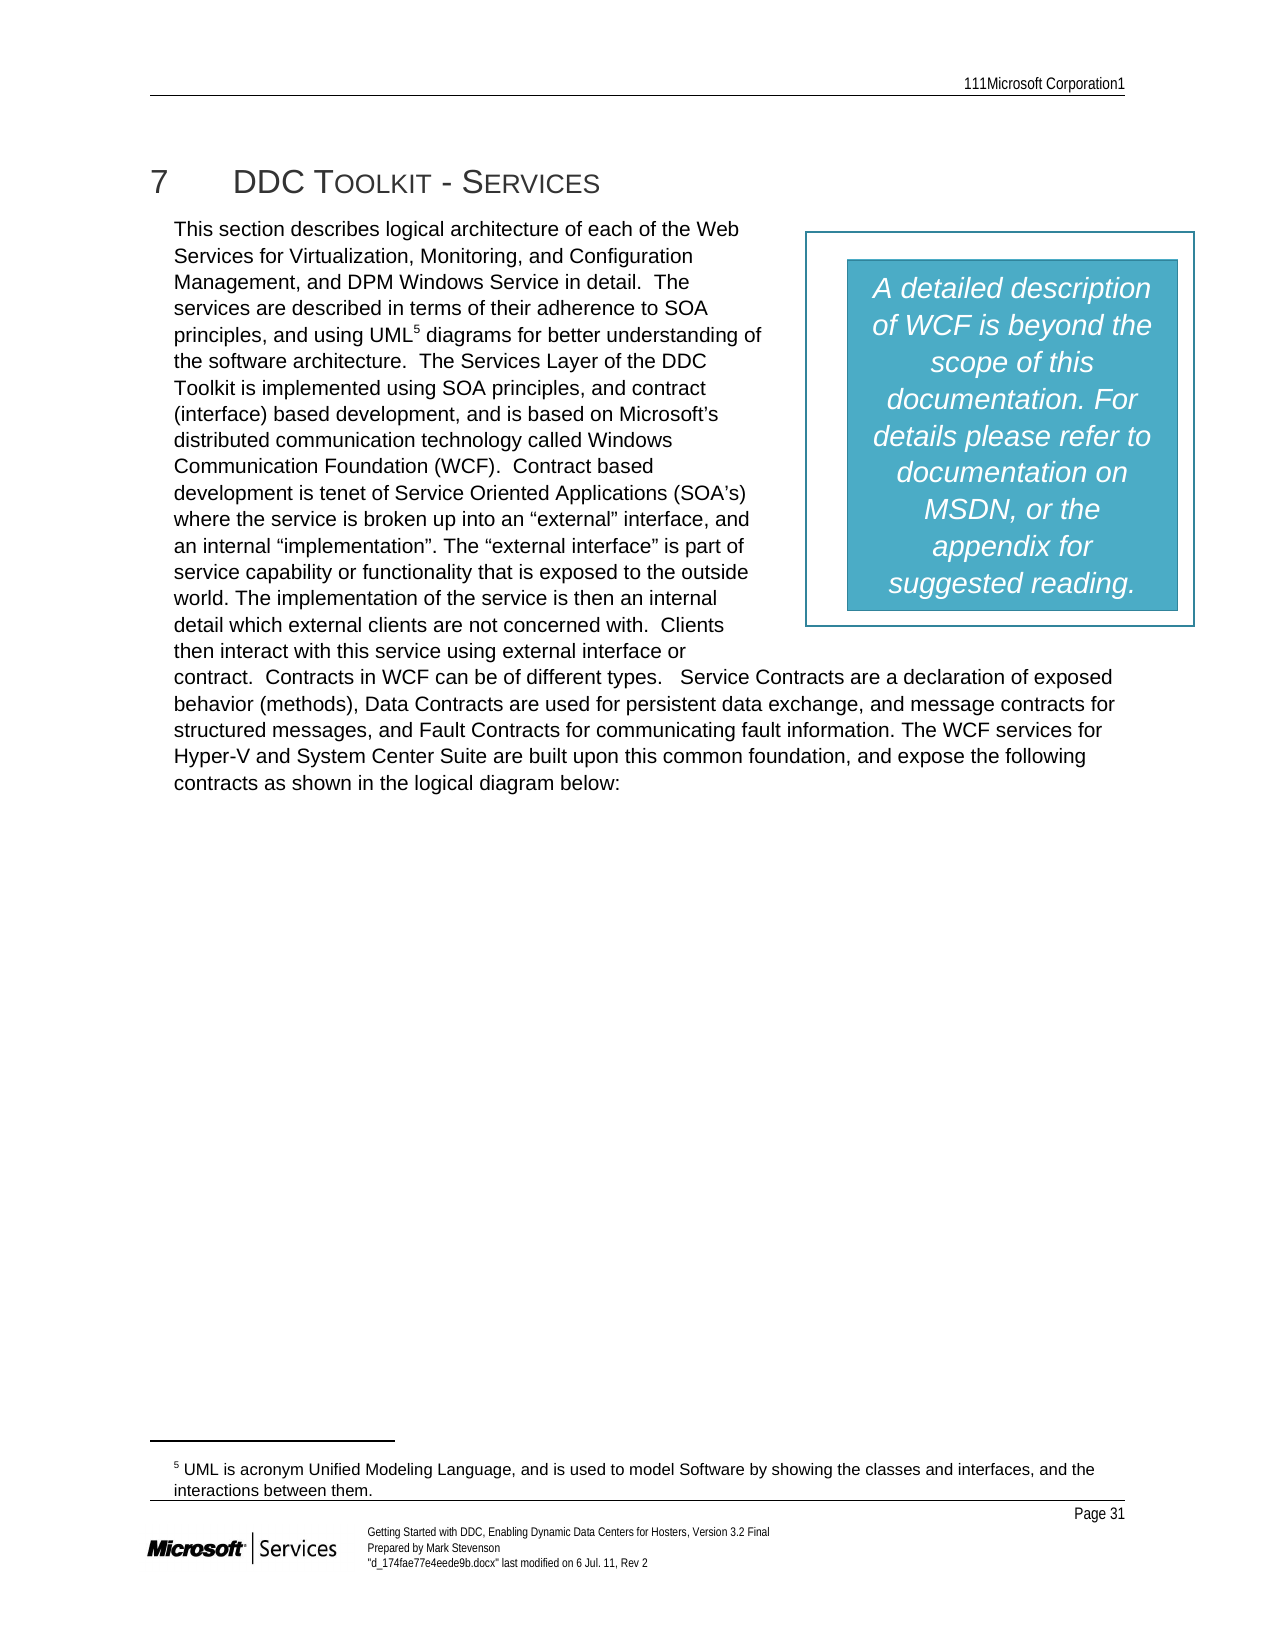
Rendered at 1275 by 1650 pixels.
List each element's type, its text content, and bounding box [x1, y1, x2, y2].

picture [138, 1524, 355, 1572]
subtitle DDC Toolkit - Services [150, 162, 1125, 201]
text This section describes logical architecture of each of the Web Services for Virtualization, Monitoring, and Configuration Management, and DPM Windows Service in detail. The services are described in terms of their adherence to SOA principles, and using UML diagrams for better understanding of the software architecture. The Services Layer of the DDC Toolkit is implemented using SOA principles, and contract (interface) based development, and is based on Microsoft’s distributed communication technology called Windows Communication Foundation (WCF). Contract based development is tenet of Service Oriented Applications (SOA’s) where the service is broken up into an “external” interface, and an internal “implementation”. The “external interface” is part of service capability or functionality that is exposed to the outside world. The implementation of the service is then an internal detail which external clients are not concerned with. Clients then interact with this service using external interface or contract. Contracts in WCF can be of different types. Service Contracts are a declaration of exposed behavior (methods), Data Contracts are used for persistent data exchange, and message contracts for structured messages, and Fault Contracts for communicating fault information. The WCF services for Hyper-V and System Center Suite are built upon this common foundation, and expose the following contracts as shown in the logical diagram below: [174, 217, 1125, 794]
